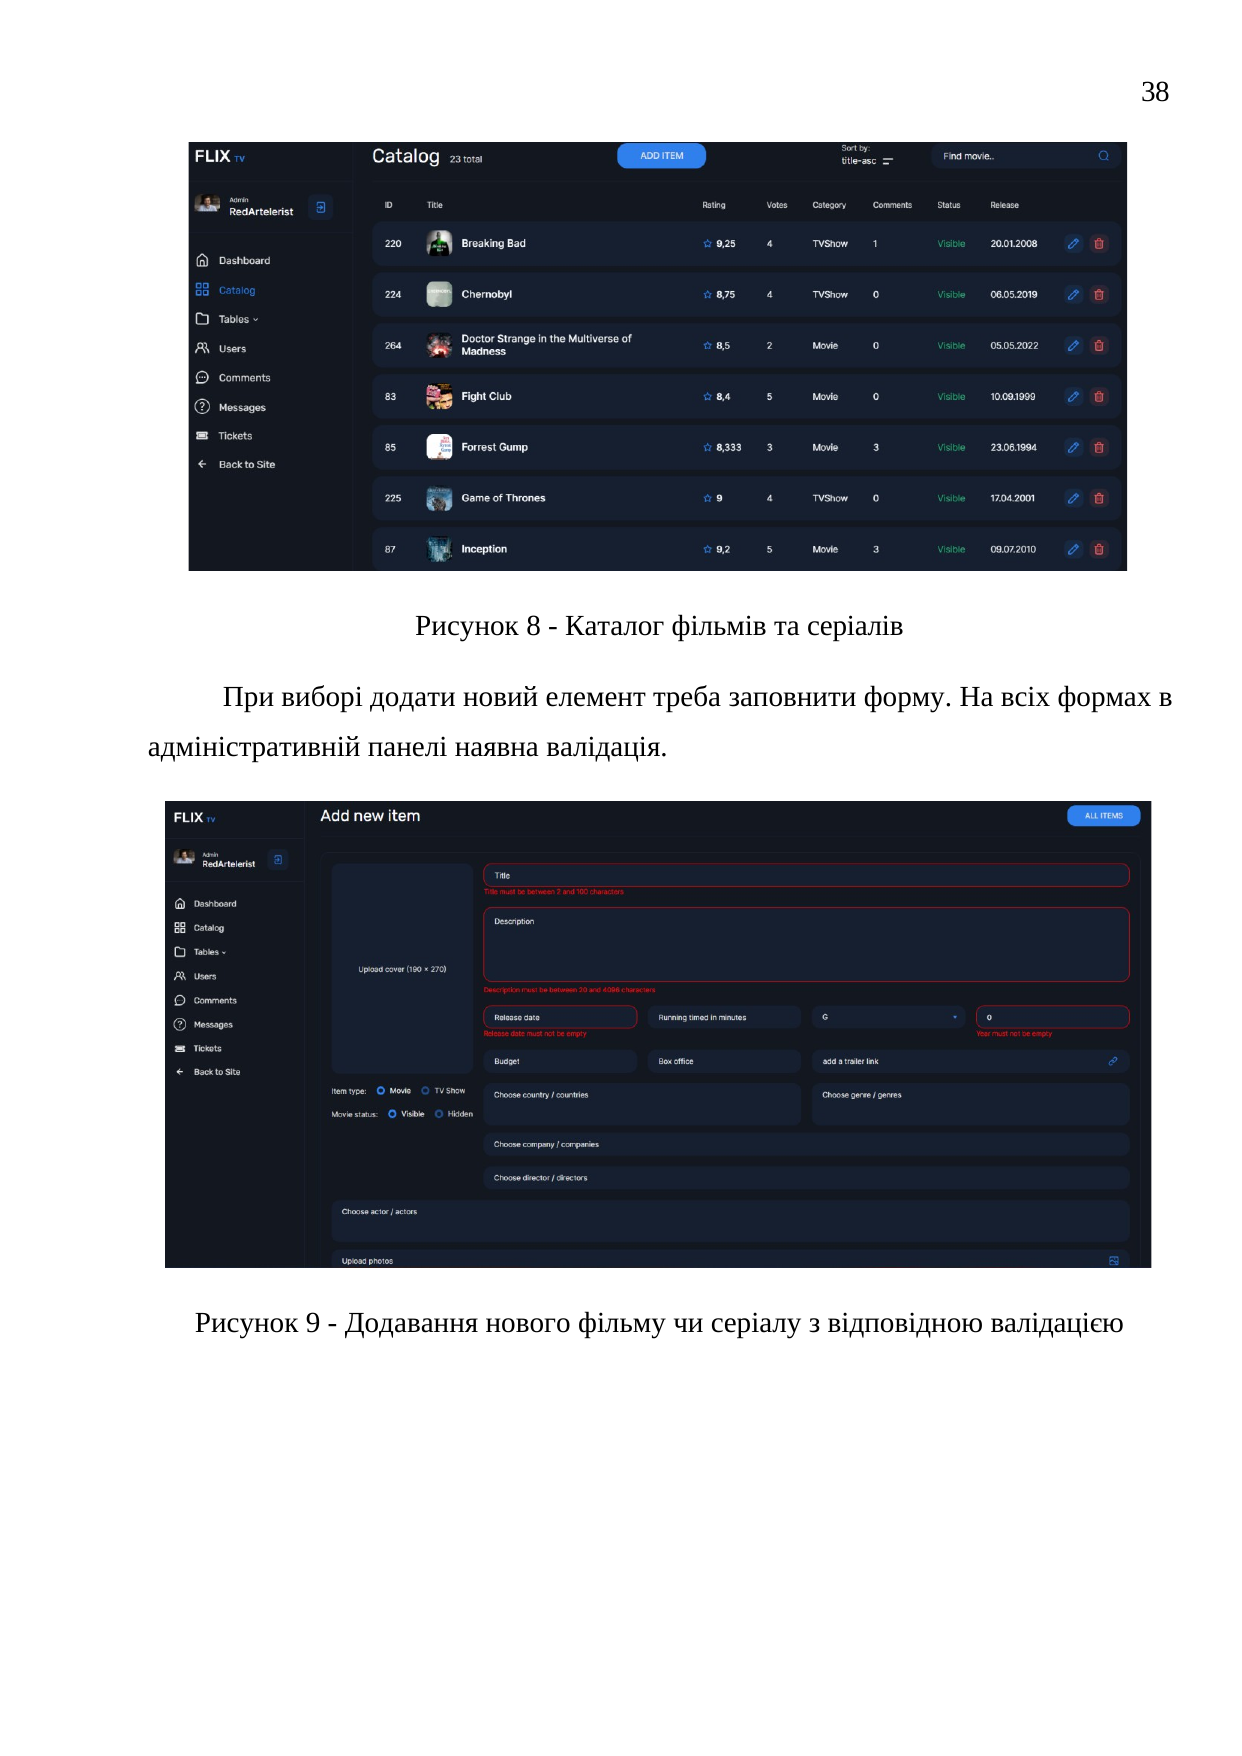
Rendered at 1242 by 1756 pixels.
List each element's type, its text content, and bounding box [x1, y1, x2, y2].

text Рисунок 8 - Каталог фільмів та серіалів [322, 608, 996, 642]
picture [188, 142, 1128, 571]
text Рисунок 9 - Додавання нового фільму чи серіалу з відповідною валідацією [135, 1305, 1183, 1339]
picture [165, 801, 1152, 1268]
text При виборі додати новий елемент треба заповнити форму. На всіх формах в адміністративній панелі наявна валідація. [148, 679, 1183, 763]
